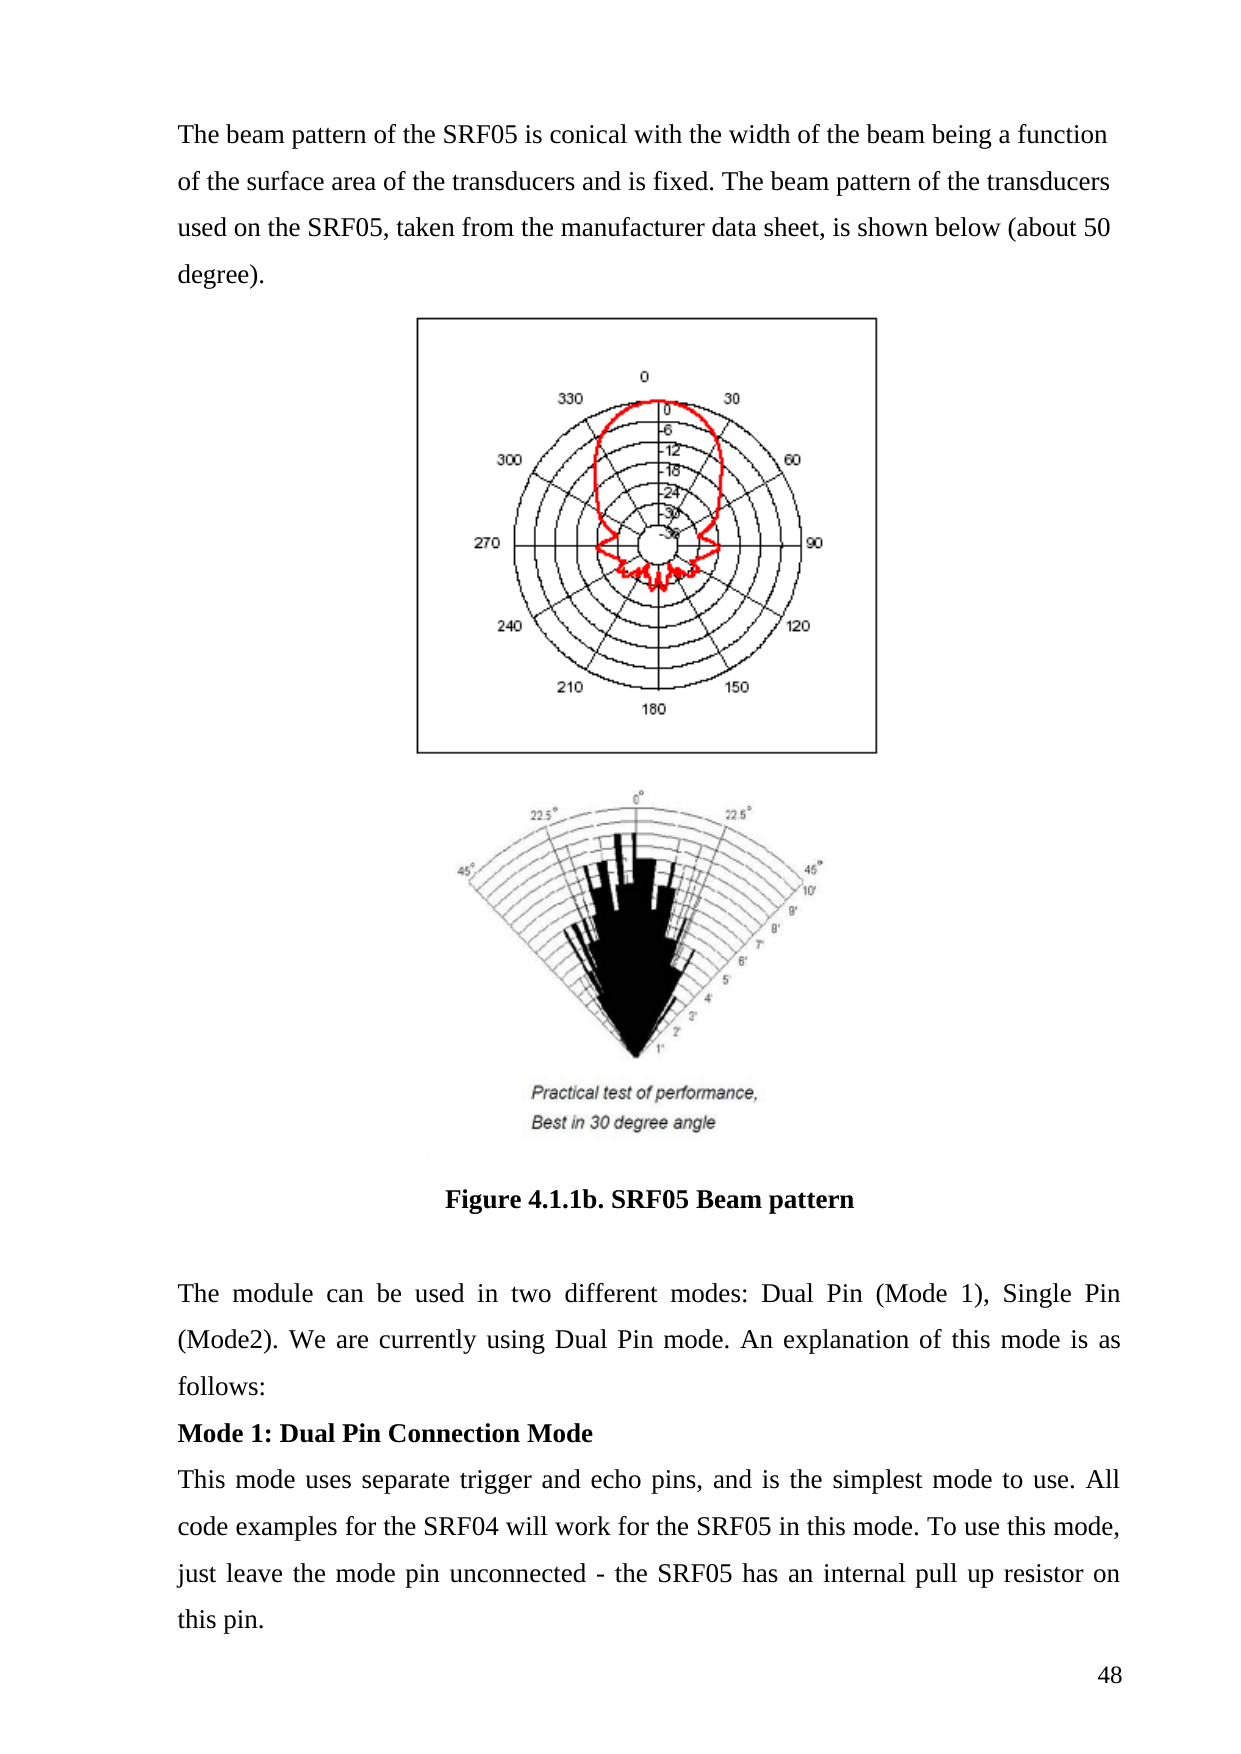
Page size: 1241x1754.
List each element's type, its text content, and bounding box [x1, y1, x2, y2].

picture [406, 304, 893, 768]
picture [425, 781, 874, 1170]
text Figure 4.1.1b. SRF05 Beam pattern [177, 1183, 1122, 1215]
text Mode 1: Dual Pin Connection Mode [177, 1417, 1122, 1448]
text The beam pattern of the SRF05 is conical with the width of the beam being a function of the surface area of the transducers and is fixed. The beam pattern of the transducers used on the SRF05, taken from the manufacturer data sheet, is shown below (about 50 degree). [177, 118, 1122, 289]
text The module can be used in two different modes: Dual Pin (Mode 1), Single Pin (Mode2). We are currently using Dual Pin mode. An explanation of this mode is as follows: [177, 1277, 1122, 1401]
text This mode uses separate trigger and echo pins, and is the simplest mode to use. All code examples for the SRF04 will work for the SRF05 in this mode. To use this mode, just leave the mode pin unconnected - the SRF05 has an internal pull up resistor on this pin. [177, 1463, 1122, 1635]
